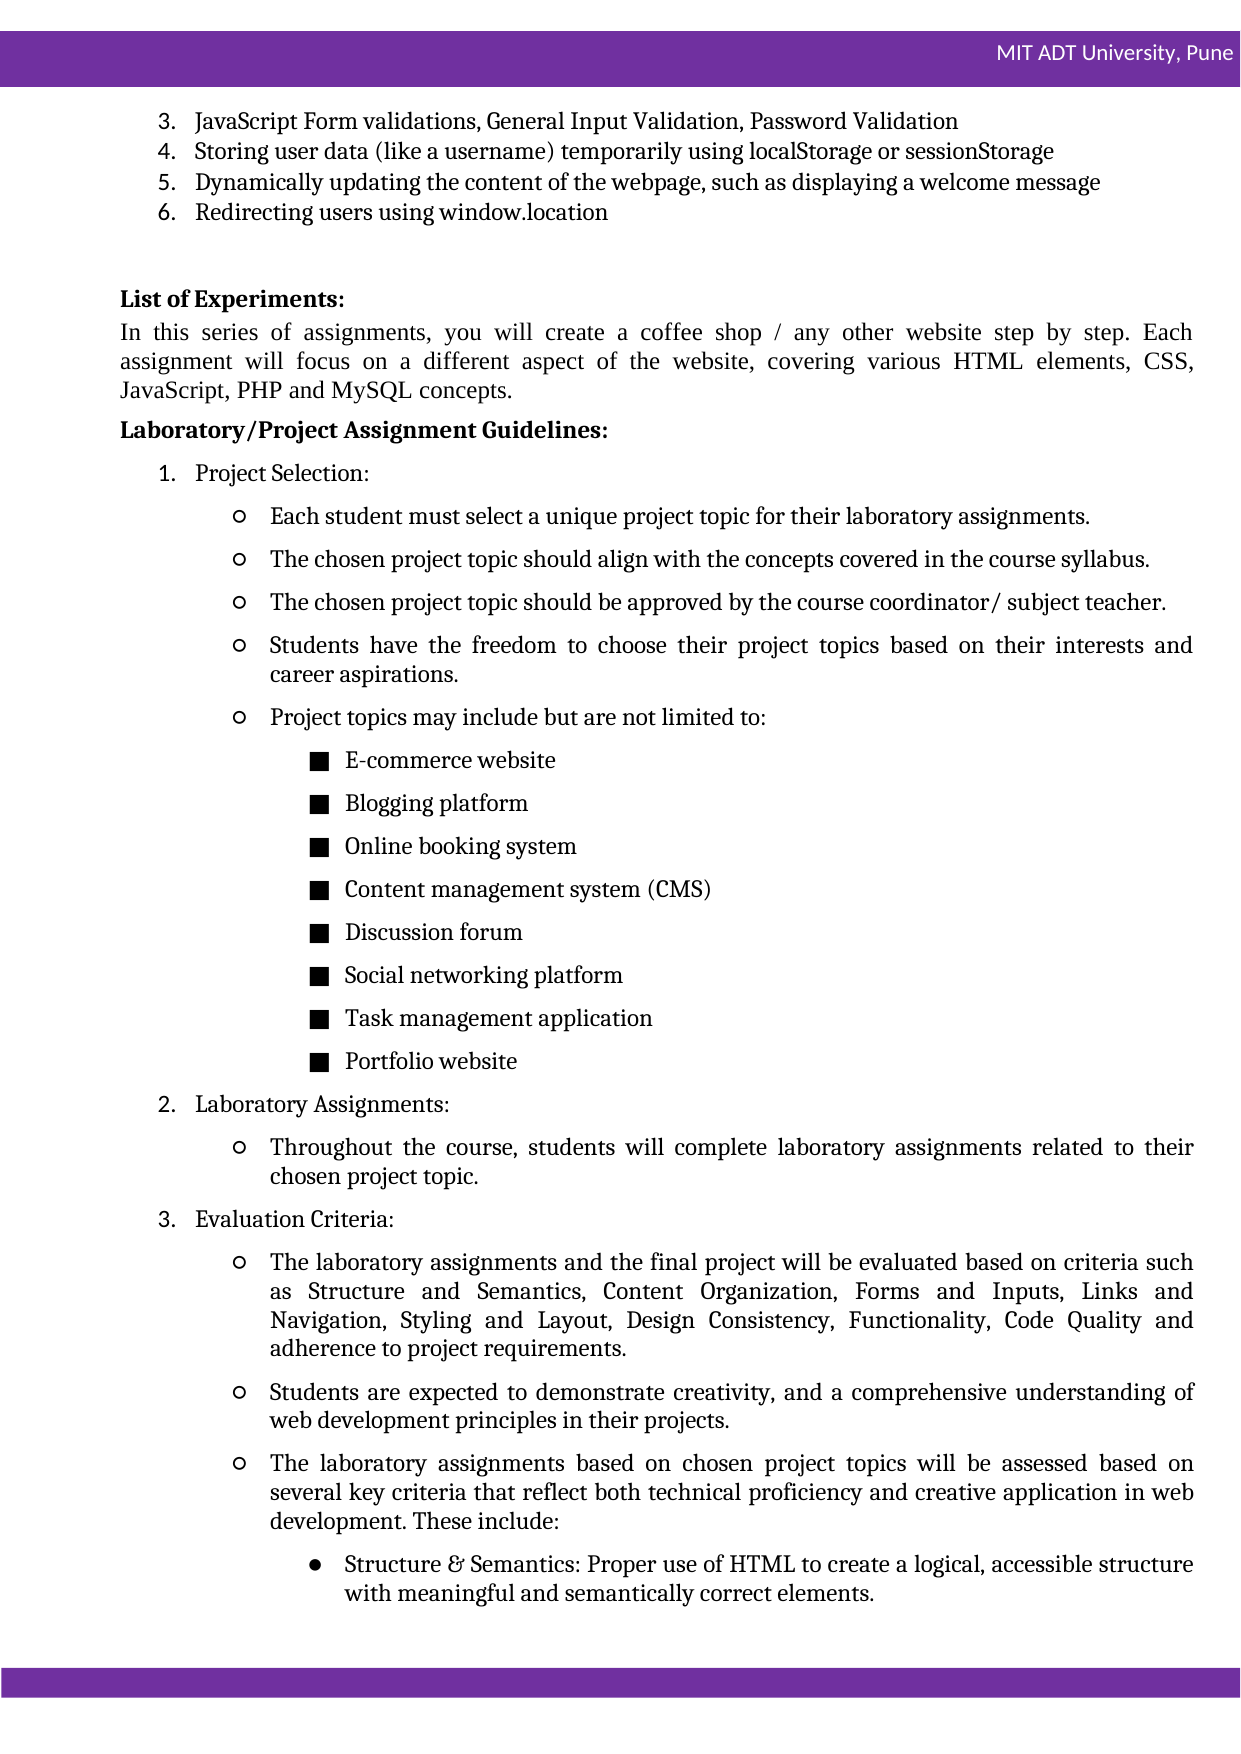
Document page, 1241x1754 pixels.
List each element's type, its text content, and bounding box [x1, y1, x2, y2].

list Content management system (CMS) [307, 873, 1195, 904]
list The chosen project topic should align with the concepts covered in the course syllabus. [232, 543, 1195, 574]
list The chosen project topic should be approved by the course coordinator/ subject teacher. [232, 587, 1195, 617]
list Task management application [307, 1002, 1195, 1033]
list Laboratory Assignments: [157, 1088, 1195, 1119]
list E-commerce website [307, 744, 1195, 775]
text Laboratory/Project Assignment Guidelines: [120, 416, 1195, 445]
list The laboratory assignments based on chosen project topics will be assessed based on several key criteria that reflect both technical proficiency and creative application in web development. These include: [232, 1447, 1195, 1535]
text List of Experiments: [120, 284, 1195, 313]
list Storing user data (like a username) temporarily using localStorage or sessionStorage [157, 136, 1195, 166]
list Online booking system [307, 830, 1195, 861]
list The laboratory assignments and the final project will be evaluated based on criteria such as Structure and Semantics, Content Organization, Forms and Inputs, Links and Navigation, Styling and Layout, Design Consistency, Functionality, Code Quality and adherence to project requirements. [232, 1246, 1195, 1363]
list Discussion forum [307, 916, 1195, 947]
list Blogging platform [307, 787, 1195, 818]
list Portfolio website [307, 1046, 1195, 1076]
list Students have the freedom to choose their project topics based on their interests and career aspirations. [232, 629, 1195, 689]
list Evaluation Criteria: [157, 1203, 1195, 1234]
list Each student must select a unique project topic for their laboratory assignments. [232, 501, 1195, 531]
list Dynamically updating the content of the webpage, such as displaying a welcome message [157, 166, 1195, 197]
list Redirecting users using window.location [157, 197, 1195, 227]
list JavaScript Form validations, General Input Validation, Password Validation [157, 105, 1195, 136]
list Project topics may include but are not limited to: [232, 701, 1195, 732]
list Project Selection: [157, 457, 1195, 488]
list Structure & Semantics: Proper use of HTML to create a logical, accessible structure with meaningful and semantically correct elements. [307, 1548, 1195, 1607]
list Social networking platform [307, 959, 1195, 990]
text In this series of assignments, you will create a coffee shop / any other website step by step. Each assignment will focus on a different aspect of the website, covering various HTML elements, CSS, JavaScript, PHP and MySQL concepts. [120, 317, 1195, 404]
list Throughout the course, students will complete laboratory assignments related to their chosen project topic. [232, 1132, 1195, 1191]
list Students are expected to demonstrate creativity, and a comprehensive understanding of web development principles in their projects. [232, 1376, 1195, 1435]
